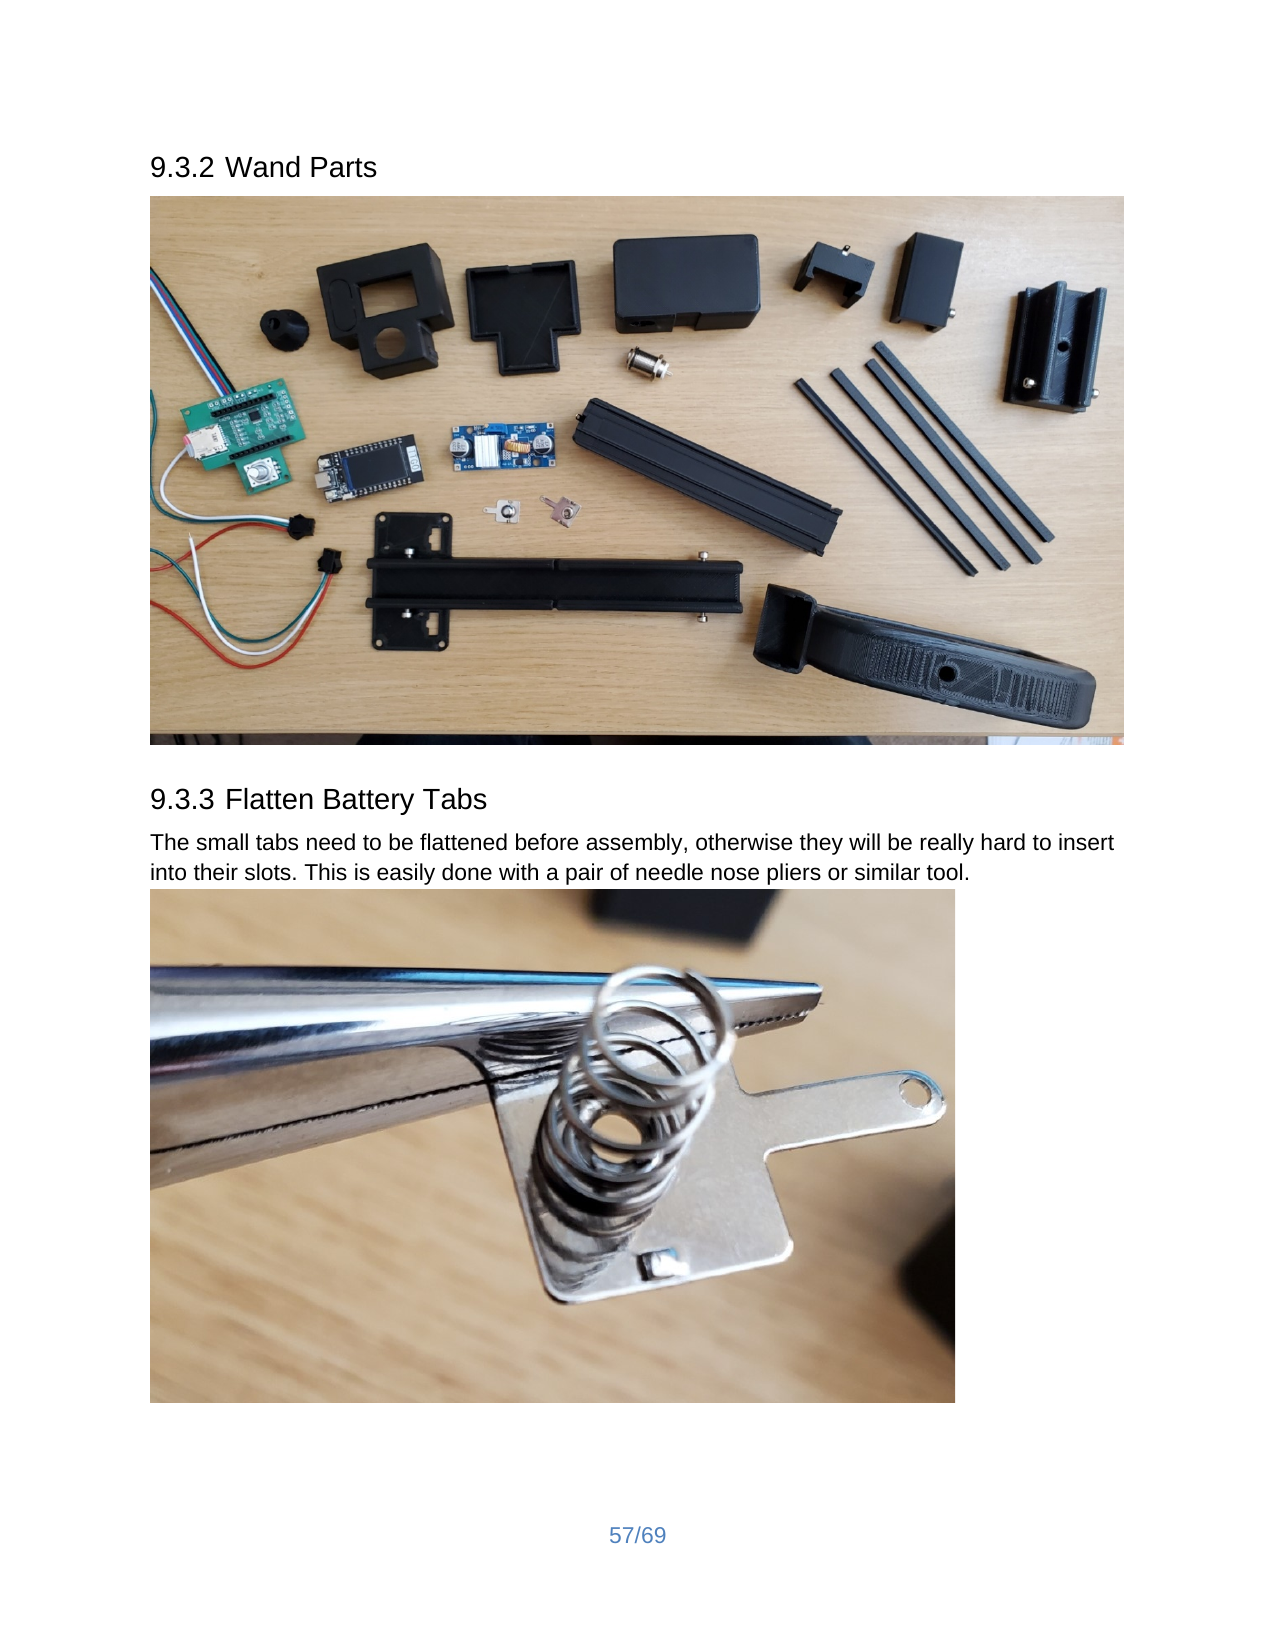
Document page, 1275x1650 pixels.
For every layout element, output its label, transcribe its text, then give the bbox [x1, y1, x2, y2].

subtitle Flatten Battery Tabs [150, 782, 1125, 816]
picture [150, 889, 956, 1403]
subtitle Wand Parts [150, 150, 1125, 183]
picture [150, 196, 1124, 745]
